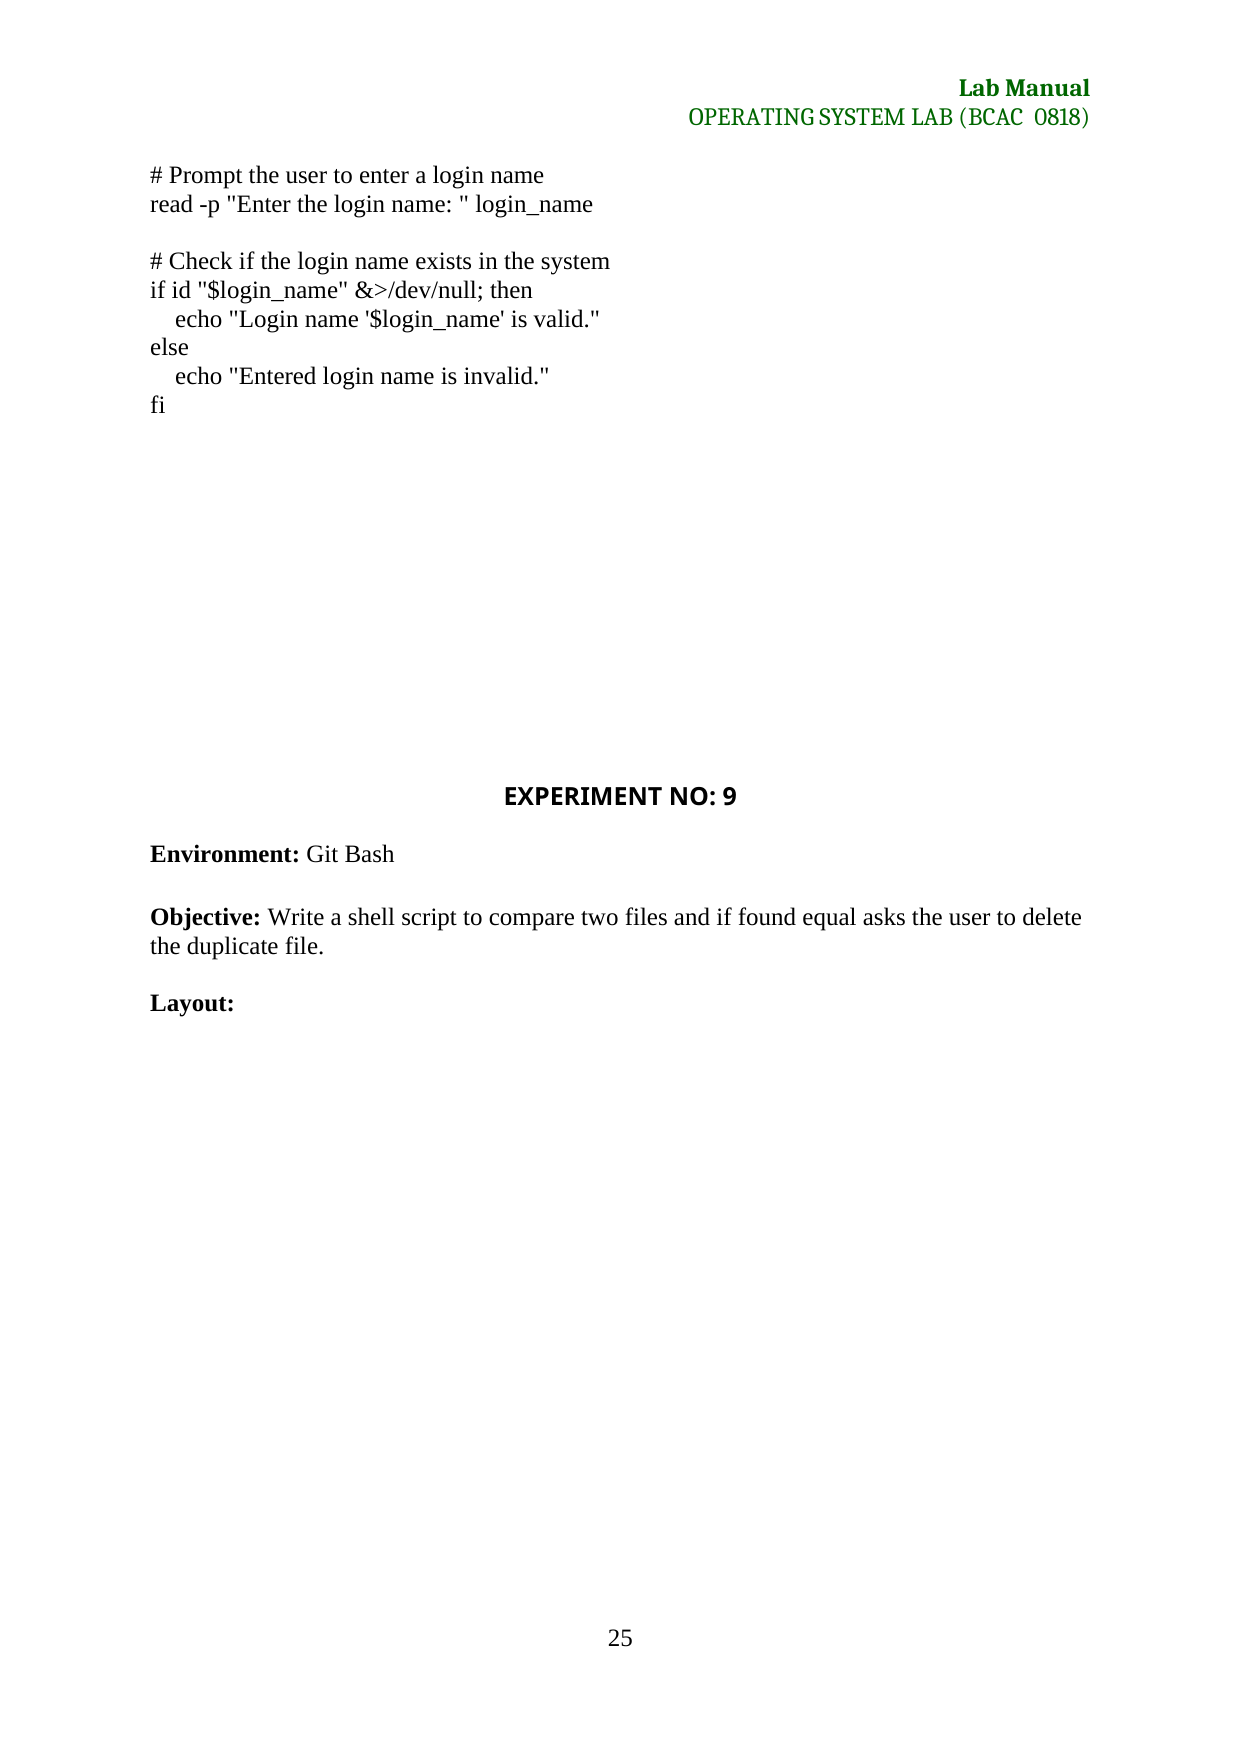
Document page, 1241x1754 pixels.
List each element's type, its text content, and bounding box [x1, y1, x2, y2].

text echo "Entered login name is invalid." [150, 361, 1090, 390]
text else [150, 332, 1090, 361]
text Objective: Write a shell script to compare two files and if found equal asks the user to delete the duplicate file. [150, 902, 1090, 959]
text Environment: Git Bash [150, 839, 1090, 867]
text # Prompt the user to enter a login name [150, 160, 1090, 189]
text fi [150, 390, 1090, 419]
text Layout: [150, 988, 1090, 1017]
text if id "$login_name" &>/dev/null; then [150, 275, 1090, 304]
text EXPERIMENT NO: 9 [150, 779, 1090, 813]
text read -p "Enter the login name: " login_name [150, 189, 1090, 217]
text # Check if the login name exists in the system [150, 246, 1090, 275]
text echo "Login name '$login_name' is valid." [150, 304, 1090, 332]
